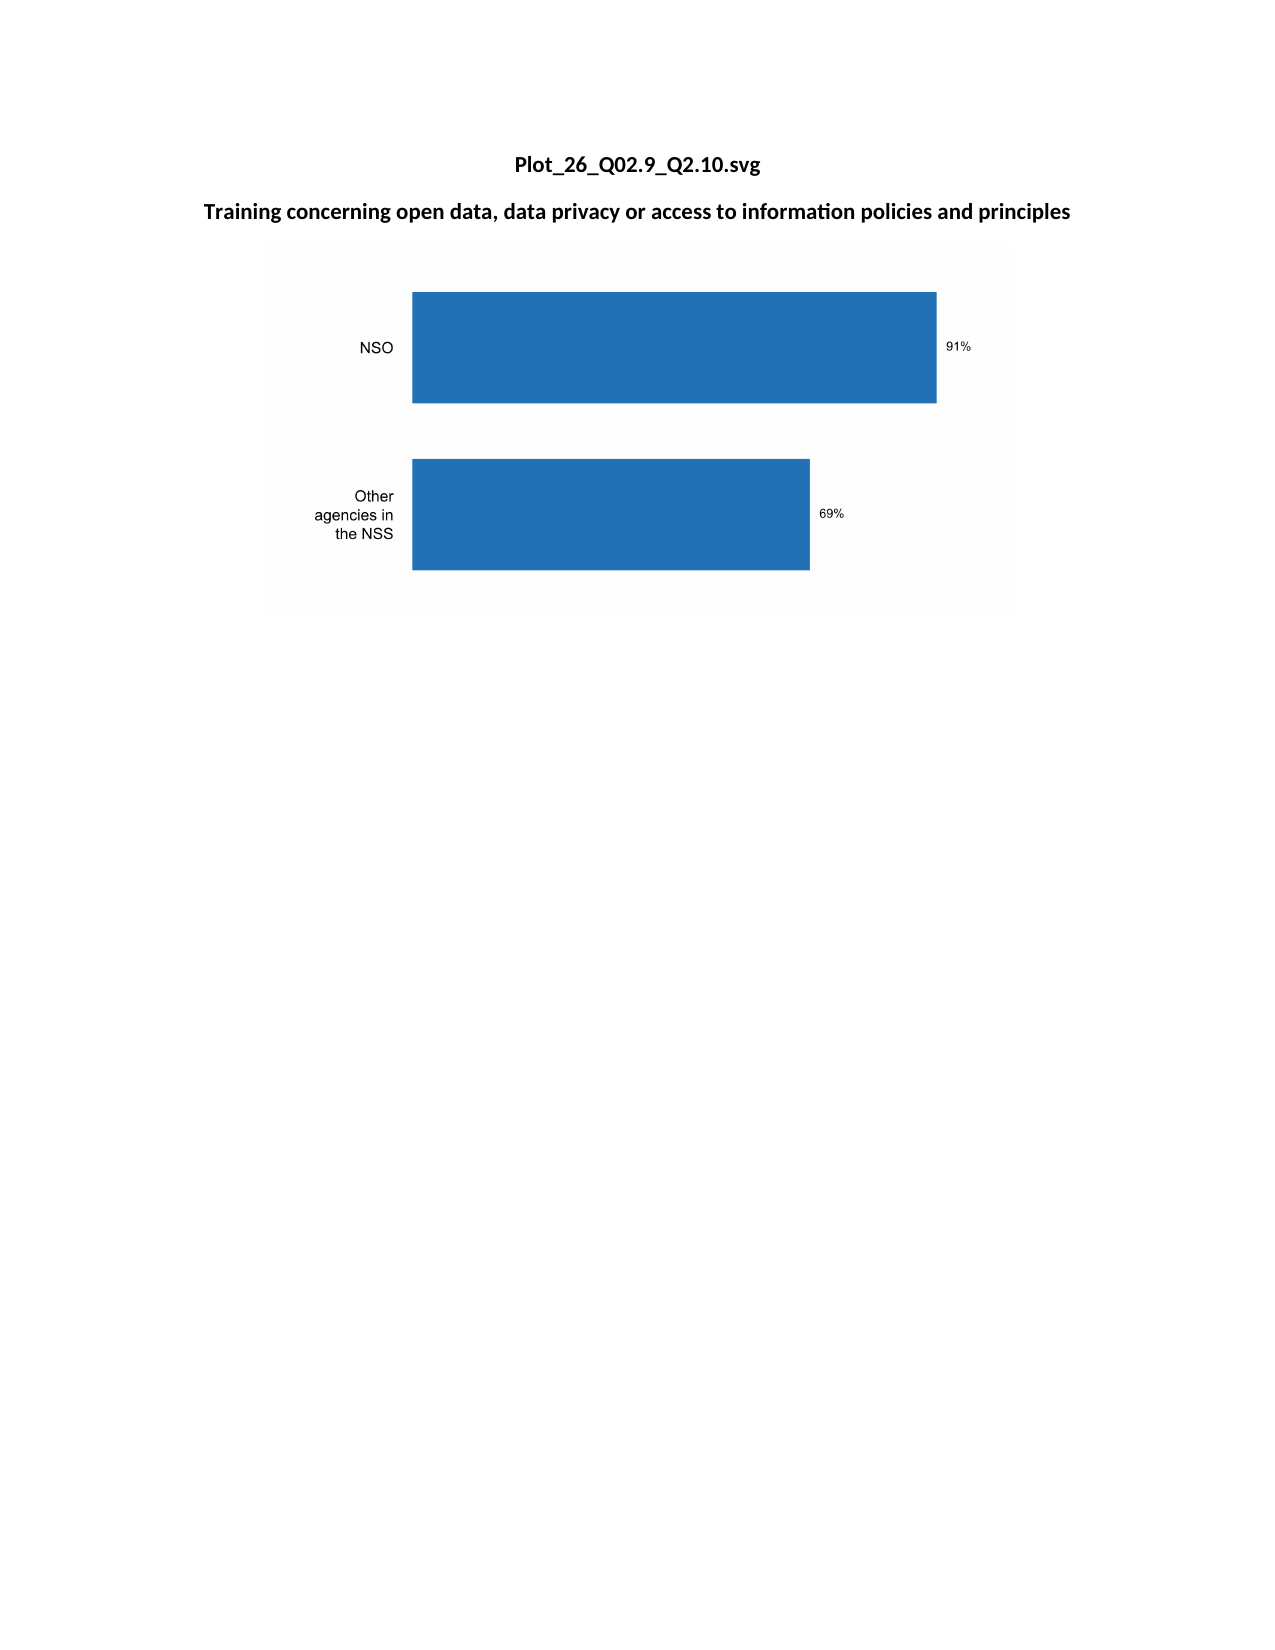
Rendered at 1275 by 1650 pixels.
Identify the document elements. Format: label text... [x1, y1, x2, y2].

picture [262, 243, 1013, 619]
text Training concerning open data, data privacy or access to information policies and principles [150, 197, 1125, 225]
text Plot_26_Q02.9_Q2.10.svg [150, 150, 1125, 178]
